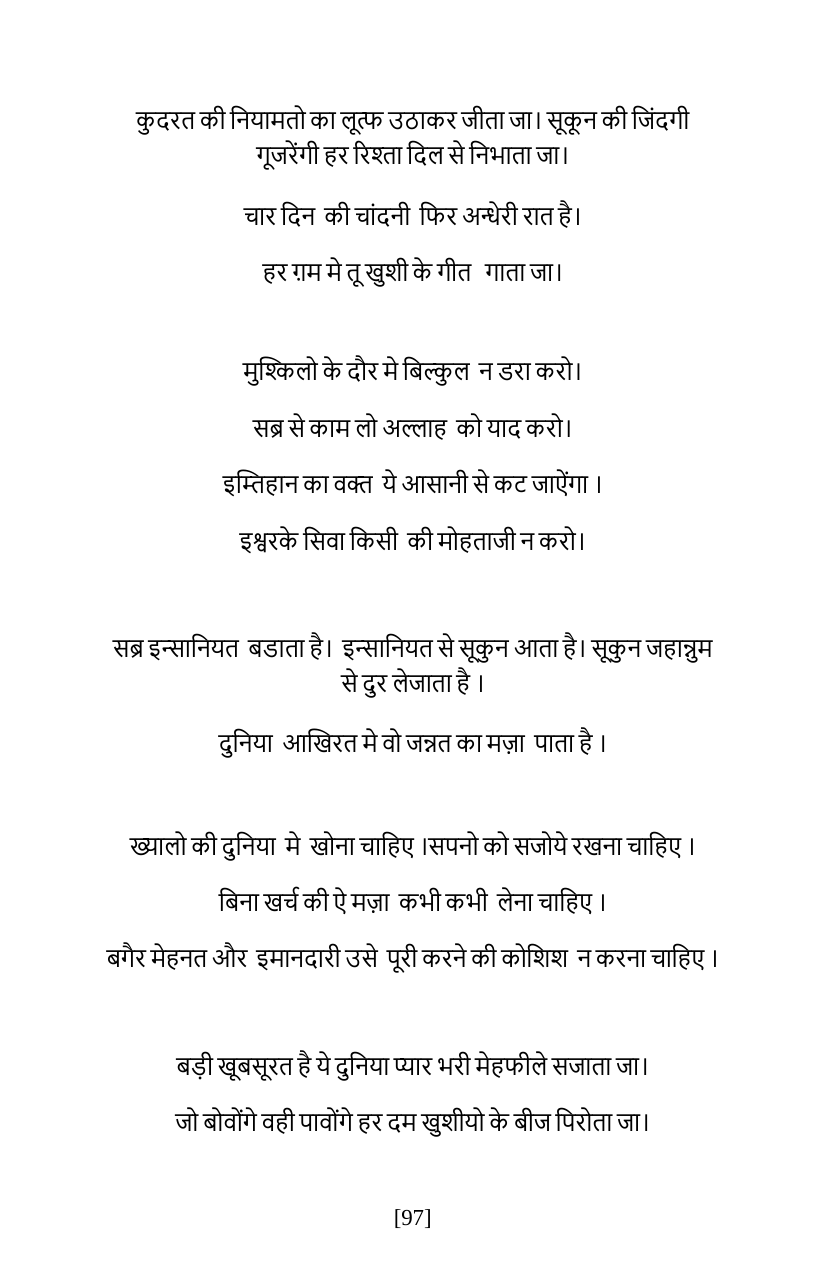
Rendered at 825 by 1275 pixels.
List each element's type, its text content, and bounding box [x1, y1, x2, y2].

text बिना खर्च की ऐ मज़ा कभी कभी लेना चाहिए । [105, 887, 720, 917]
text हर ग़म मे तू खुशी के गीत गाता जा। [105, 257, 720, 287]
text बड़ी खूबसूरत है ये दुनिया प्यार भरी मेहफीले सजाता जा। [105, 1051, 720, 1081]
text जो बोवोंगे वही पावोंगे हर दम खुशीयो के बीज पिरोता जा। [105, 1107, 720, 1138]
text इम्तिहान का वक्त ये आसानी से कट जाऐंगा । [105, 469, 720, 499]
text मुश्किलो के दौर मे बिल्कुल न डरा करो। [105, 356, 720, 387]
text बगैर मेहनत और इमानदारी उसे पूरी करने की कोशिश न करना चाहिए । [105, 943, 720, 974]
text सब्र से काम लो अल्लाह को याद करो। [105, 412, 720, 443]
text कुदरत की नियामतो का लूत्फ उठाकर जीता जा। सूकून की जिंदगी गूजरेंगी हर रिश्ता दिल से निभाता जा। [105, 105, 720, 174]
text सब्र इन्सानियत बडाता है। इन्सानियत से सूकुन आता है। सूकुन जहान्नुम से दुर लेजाता है । [105, 633, 720, 702]
text चार दिन की चांदनी फिर अन्धेरी रात है। [105, 200, 720, 231]
text दुनिया आखिरत मे वो जन्नत का मज़ा पाता है । [105, 728, 720, 759]
text ख्यालो की दुनिया मे खोना चाहिए ।सपनो को सजोये रखना चाहिए । [105, 830, 720, 861]
text इश्वरके सिवा किसी की मोहताजी न करो। [105, 525, 720, 556]
